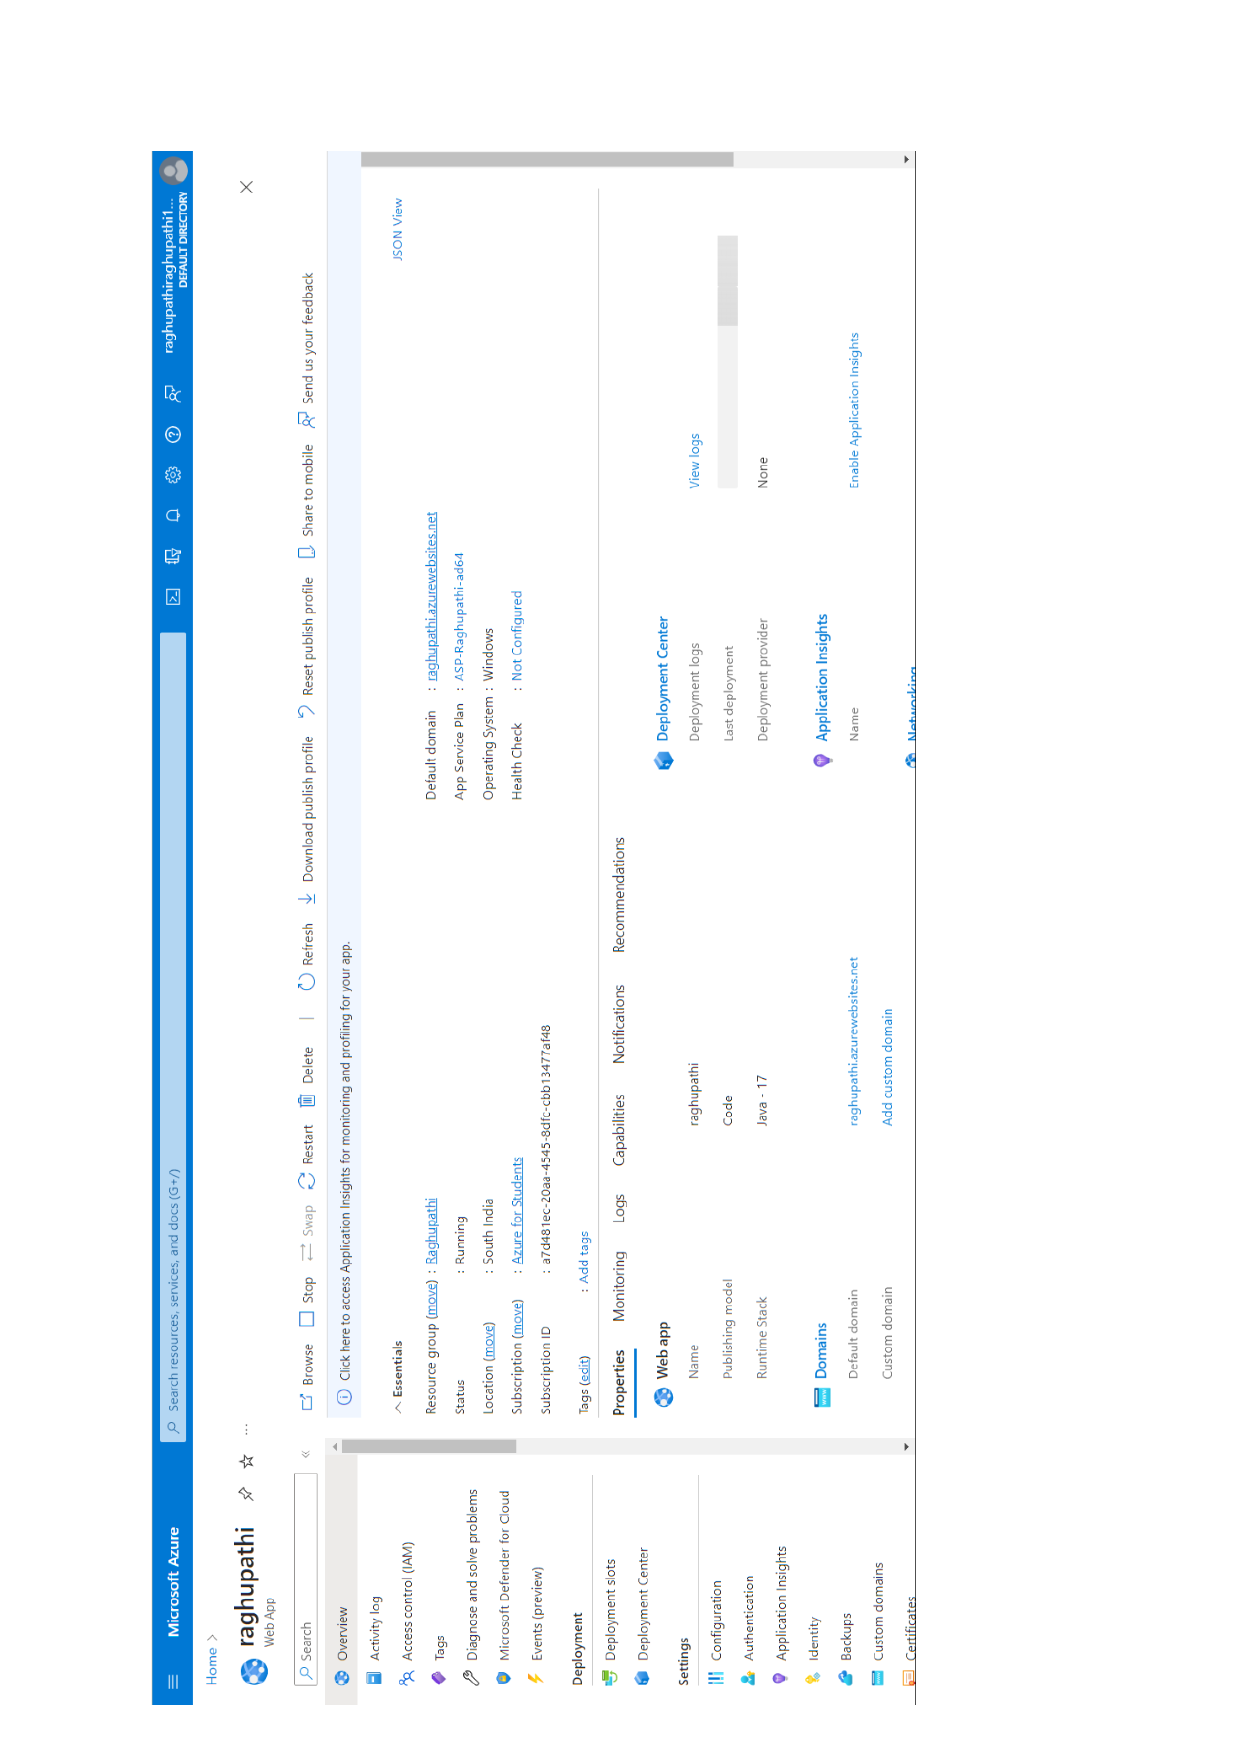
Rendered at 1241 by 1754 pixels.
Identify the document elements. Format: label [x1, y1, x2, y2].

picture [153, 152, 915, 1705]
